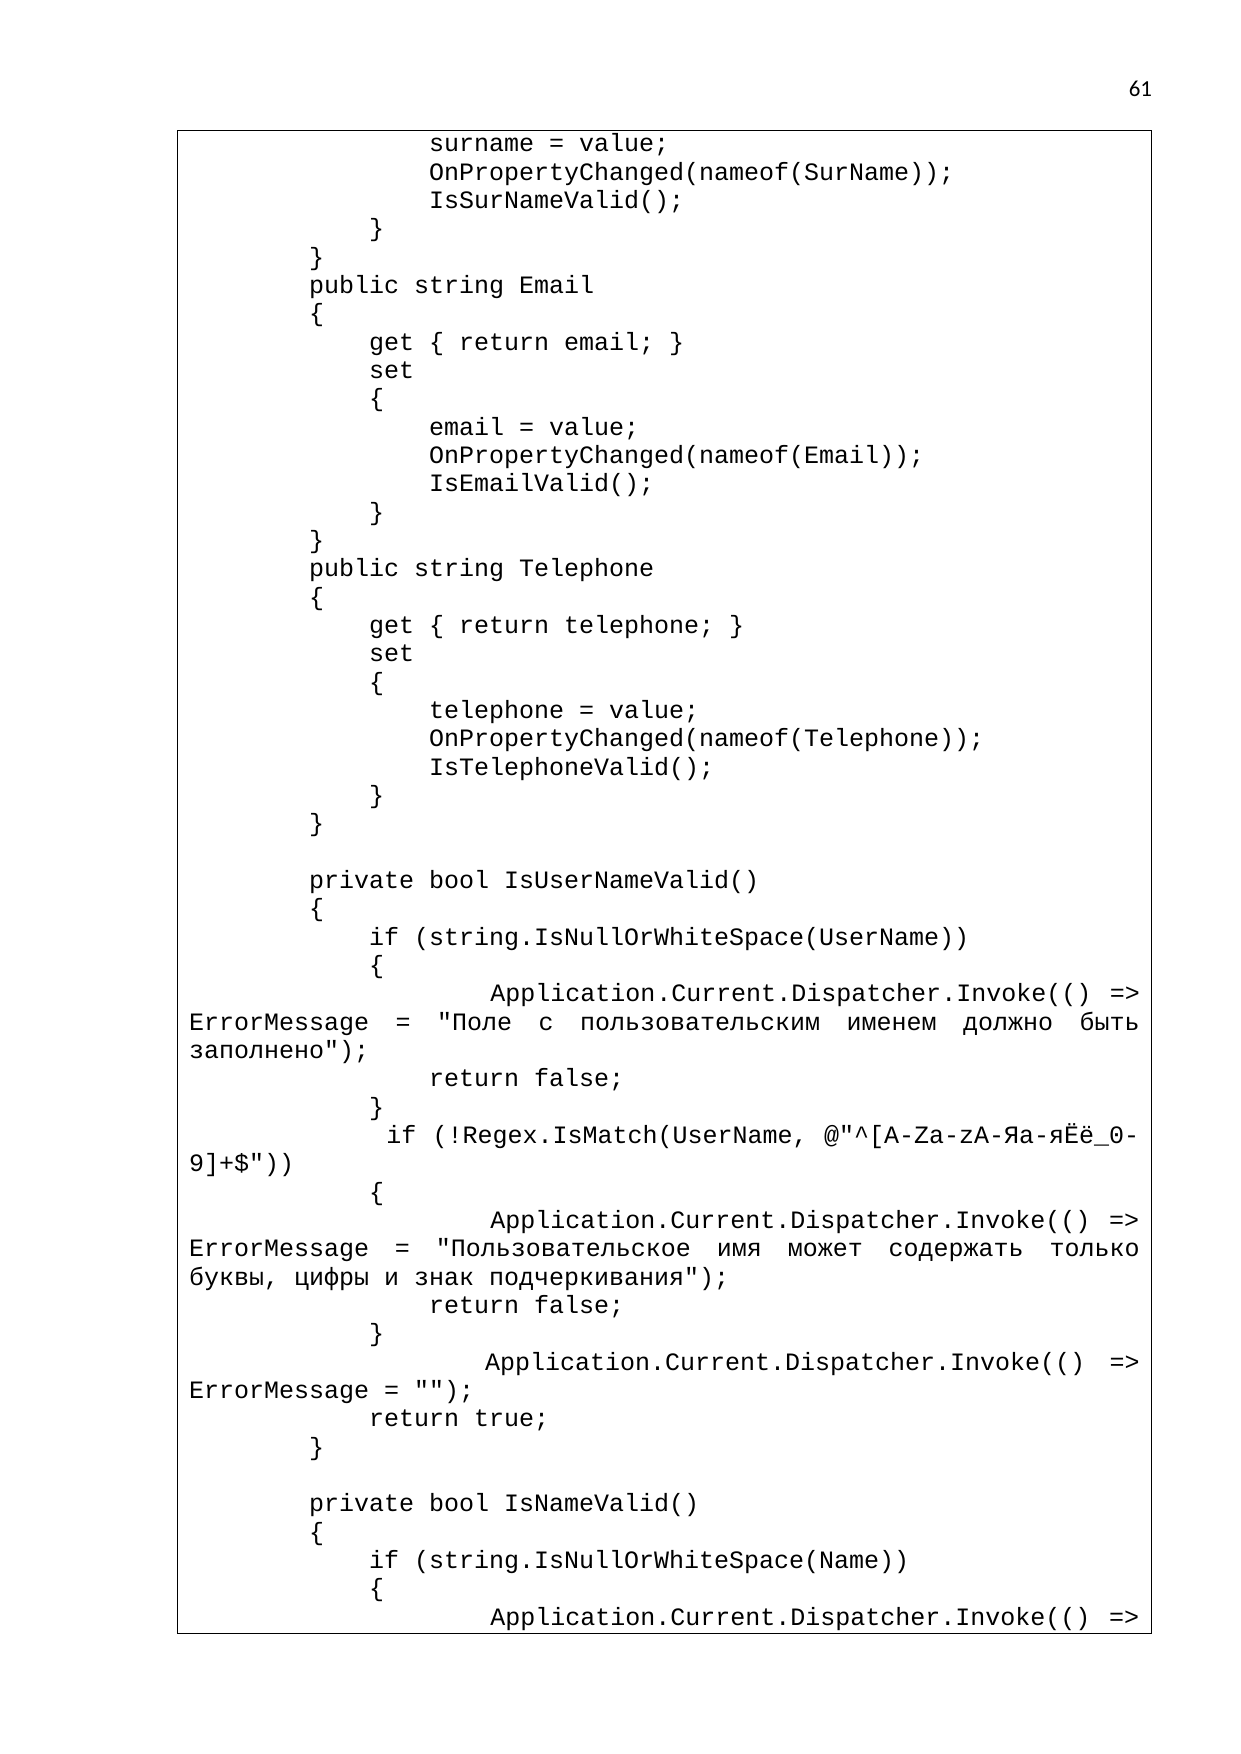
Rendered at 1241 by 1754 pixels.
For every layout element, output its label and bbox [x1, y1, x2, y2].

table_header [178, 131, 1151, 1633]
